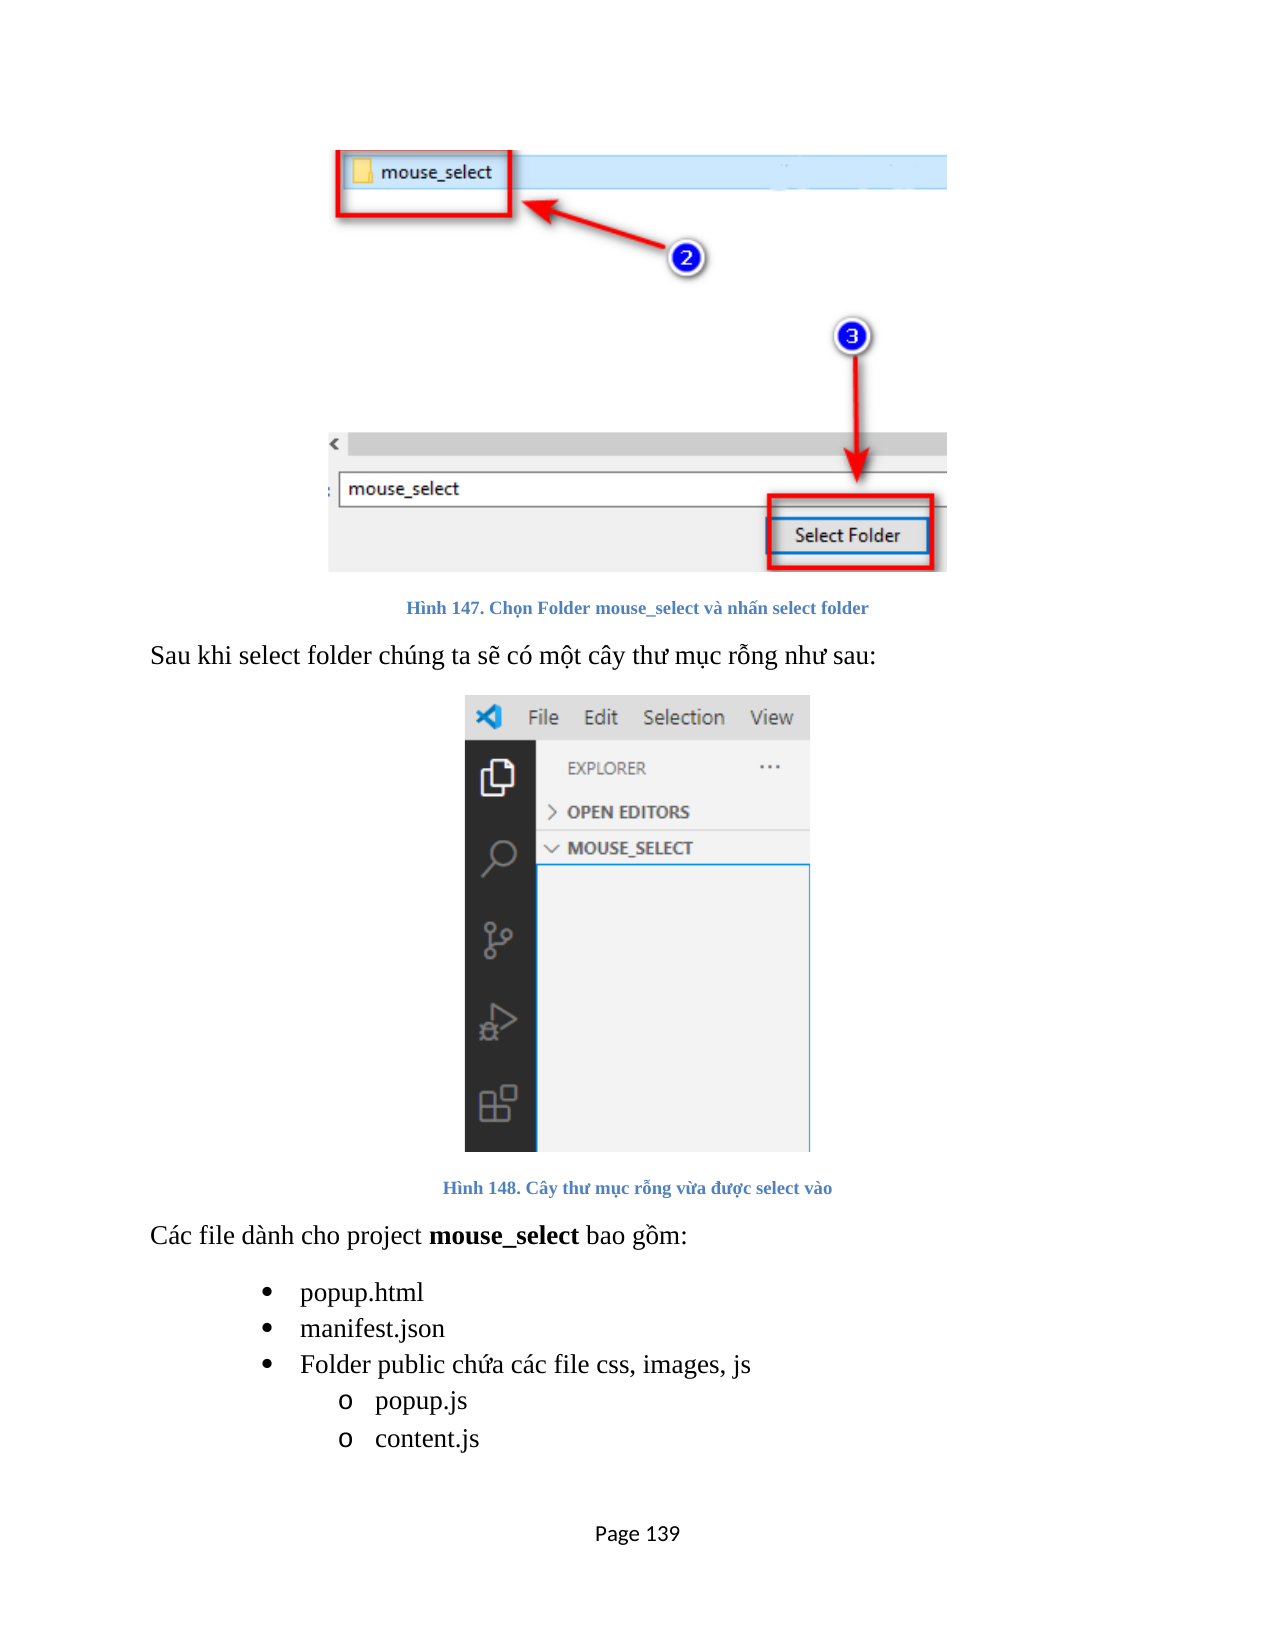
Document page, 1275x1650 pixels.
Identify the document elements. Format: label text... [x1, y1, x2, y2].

text Sau khi select folder chúng ta sẽ có một cây thư mục rỗng như sau: [150, 639, 1125, 670]
list content.js [337, 1422, 1125, 1456]
list manifest.json [262, 1312, 1125, 1343]
list popup.js [337, 1384, 1125, 1417]
picture [328, 150, 947, 572]
text Các file dành cho project mouse_select bao gồm: [150, 1219, 1125, 1251]
list Folder public chứa các file css, images, js [262, 1348, 1125, 1379]
list popup.html [262, 1276, 1125, 1307]
picture [464, 695, 811, 1152]
